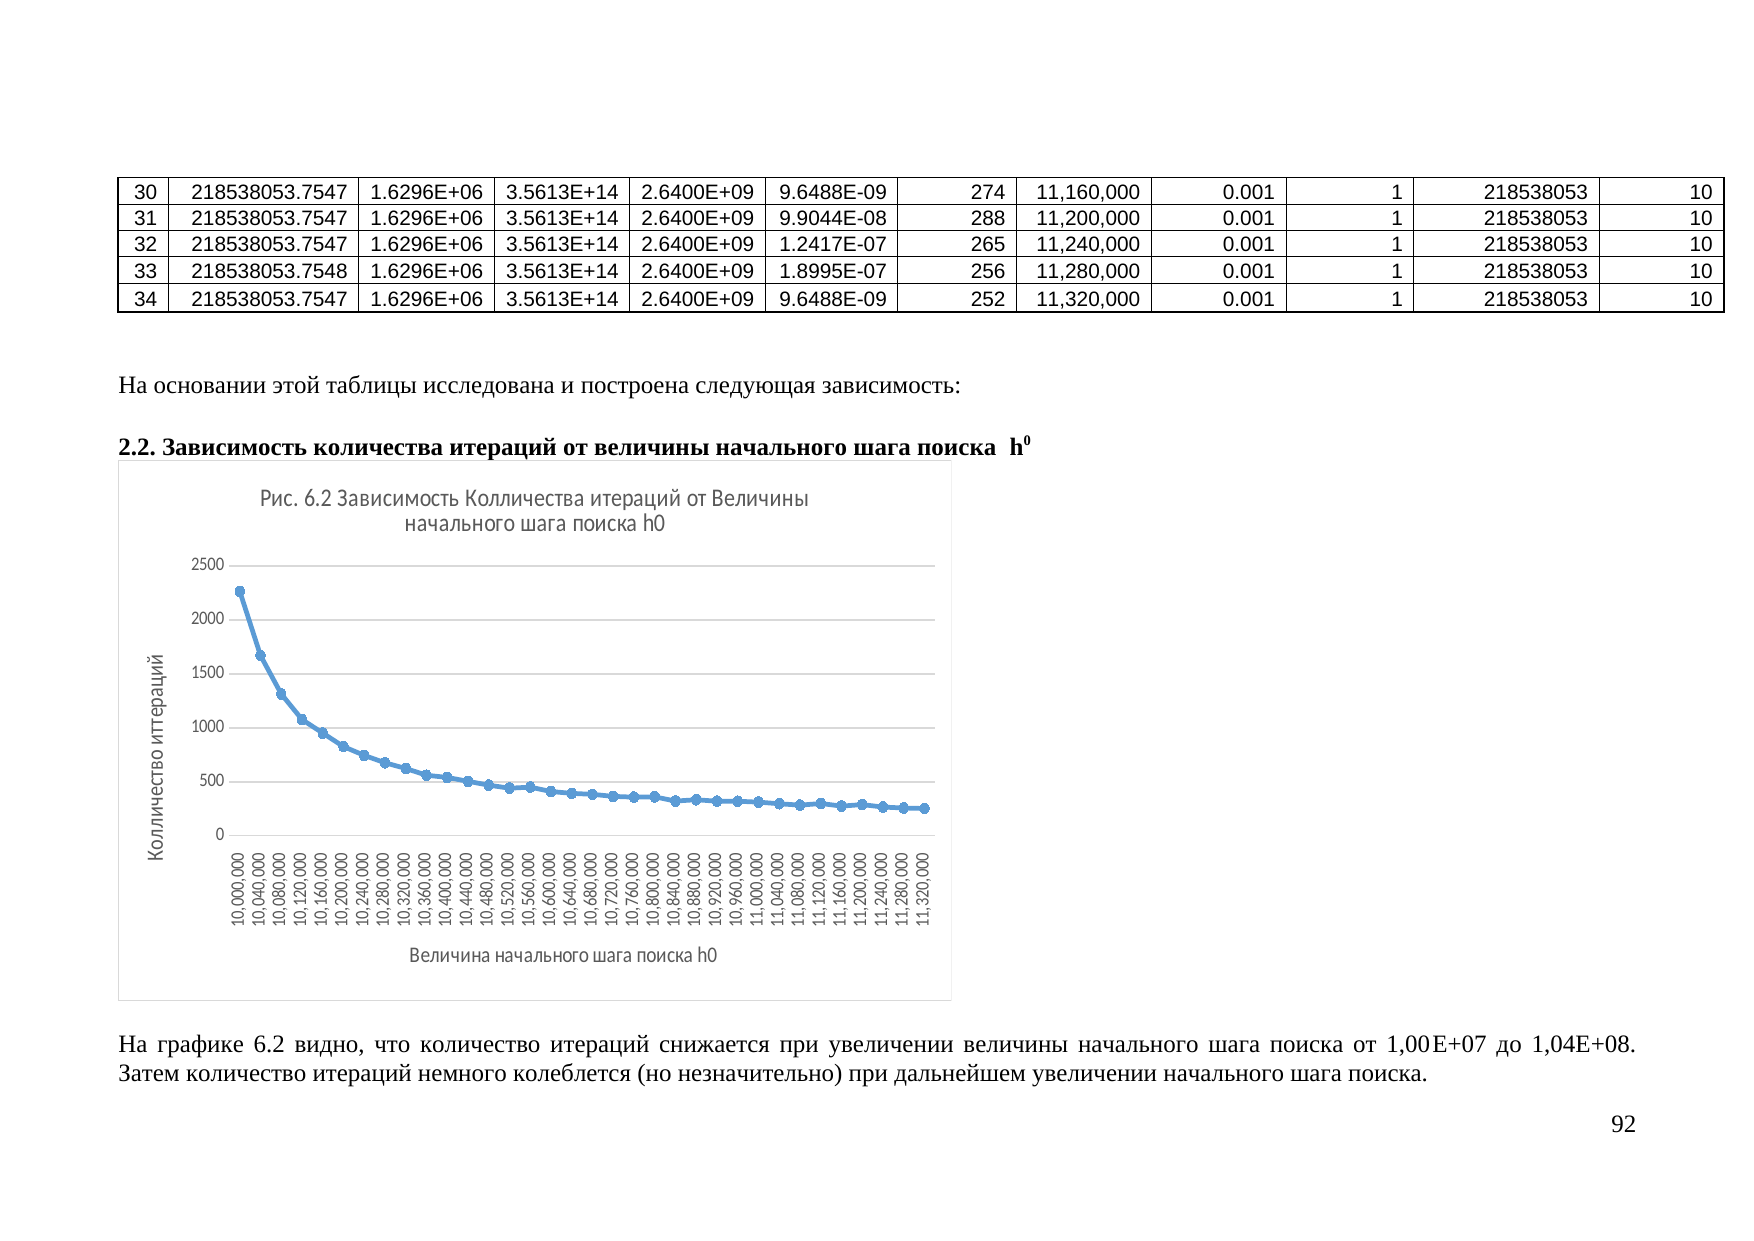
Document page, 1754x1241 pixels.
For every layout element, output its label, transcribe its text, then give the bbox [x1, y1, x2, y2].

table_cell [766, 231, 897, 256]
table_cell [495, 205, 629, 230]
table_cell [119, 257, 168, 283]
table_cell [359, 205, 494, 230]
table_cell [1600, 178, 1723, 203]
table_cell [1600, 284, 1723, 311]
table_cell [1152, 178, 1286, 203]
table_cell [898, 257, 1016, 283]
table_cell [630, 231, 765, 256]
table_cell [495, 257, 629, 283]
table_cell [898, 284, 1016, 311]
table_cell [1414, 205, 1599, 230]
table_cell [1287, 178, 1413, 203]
subtitle 2.2. Зависимость количества итераций от величины начального шага поиска h0 [118, 432, 1636, 461]
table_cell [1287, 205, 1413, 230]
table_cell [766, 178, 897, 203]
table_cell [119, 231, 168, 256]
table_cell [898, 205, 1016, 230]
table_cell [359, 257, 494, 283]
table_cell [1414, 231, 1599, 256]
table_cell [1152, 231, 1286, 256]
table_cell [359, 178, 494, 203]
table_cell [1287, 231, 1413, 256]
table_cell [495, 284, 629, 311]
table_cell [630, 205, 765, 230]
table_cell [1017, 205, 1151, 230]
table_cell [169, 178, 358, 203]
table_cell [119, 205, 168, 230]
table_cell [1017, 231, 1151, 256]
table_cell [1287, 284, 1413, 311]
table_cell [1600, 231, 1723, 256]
text На основании этой таблицы исследована и построена следующая зависимость: [118, 370, 1636, 399]
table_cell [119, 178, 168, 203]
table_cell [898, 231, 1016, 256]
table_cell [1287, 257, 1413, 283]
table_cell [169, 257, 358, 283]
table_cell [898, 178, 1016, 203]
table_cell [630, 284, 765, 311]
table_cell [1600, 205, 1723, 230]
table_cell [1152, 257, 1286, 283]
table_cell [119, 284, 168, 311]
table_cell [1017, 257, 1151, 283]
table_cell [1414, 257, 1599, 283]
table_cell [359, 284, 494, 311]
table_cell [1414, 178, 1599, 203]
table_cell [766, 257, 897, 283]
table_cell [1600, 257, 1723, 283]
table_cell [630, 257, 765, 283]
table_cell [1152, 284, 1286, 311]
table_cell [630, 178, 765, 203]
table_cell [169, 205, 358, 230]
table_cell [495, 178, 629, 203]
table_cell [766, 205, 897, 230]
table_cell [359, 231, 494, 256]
text На графике 6.2 видно, что количество итераций снижается при увеличении величины начального шага поиска от 1,00E+07 до 1,04E+08. Затем количество итераций немного колеблется (но незначительно) при дальнейшем увеличении начального шага поиска. [118, 1029, 1636, 1087]
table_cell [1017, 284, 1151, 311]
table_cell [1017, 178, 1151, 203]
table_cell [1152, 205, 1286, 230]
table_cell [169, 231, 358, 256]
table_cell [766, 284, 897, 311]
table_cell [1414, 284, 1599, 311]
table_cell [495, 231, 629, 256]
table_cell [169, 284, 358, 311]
